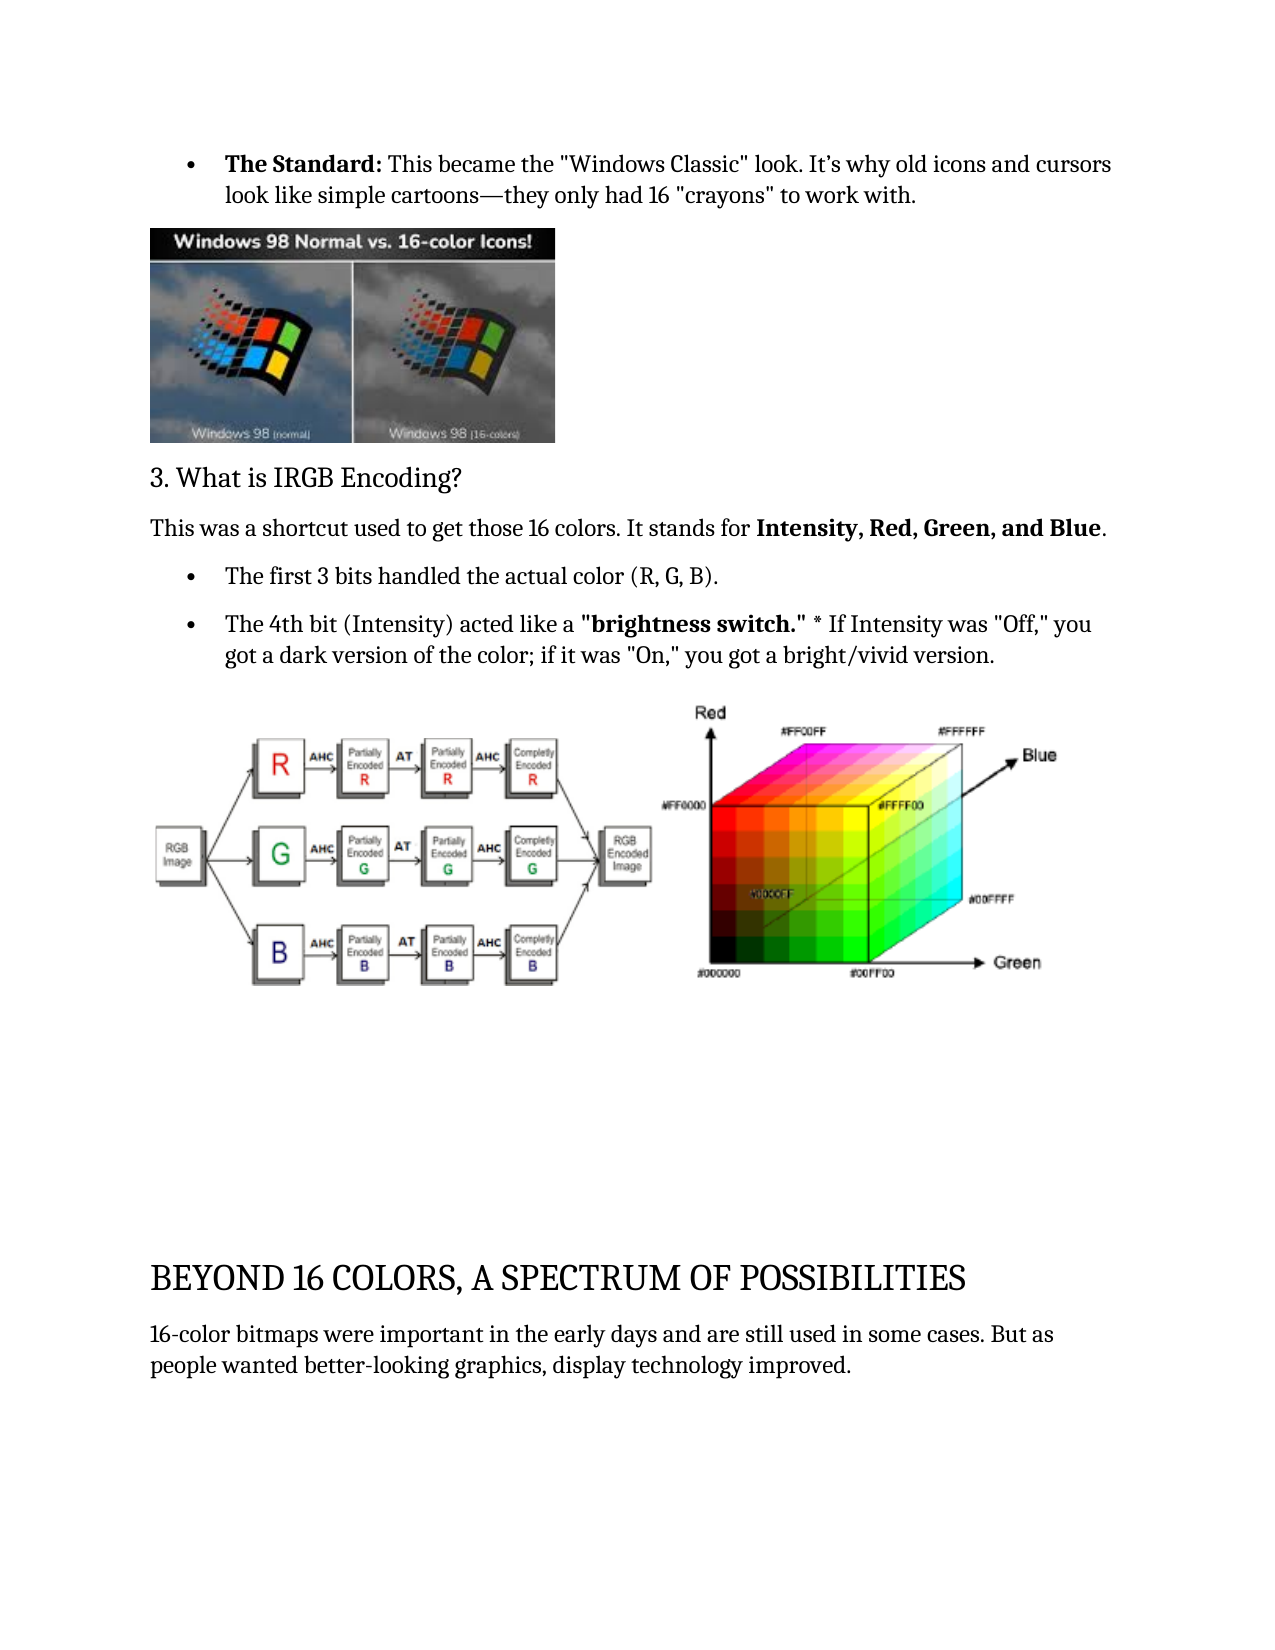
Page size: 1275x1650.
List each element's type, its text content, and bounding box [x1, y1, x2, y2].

list The Standard: This became the "Windows Classic" look. It’s why old icons and cursors look like simple cartoons—they only had 16 "crayons" to work with. [187, 150, 1125, 210]
text This was a shortcut used to get those 16 colors. It stands for Intensity, Red, Green, and Blue. [150, 514, 1125, 543]
text BEYOND 16 COLORS, A SPECTRUM OF POSSIBILITIES [150, 1257, 1125, 1300]
picture [657, 688, 1063, 986]
picture [150, 228, 556, 443]
text 16-color bitmaps were important in the early days and are still used in some cases. But as people wanted better-looking graphics, display technology improved. [150, 1320, 1125, 1380]
picture [155, 738, 653, 986]
list The 4th bit (Intensity) acted like a "brightness switch." * If Intensity was "Off," you got a dark version of the color; if it was "On," you got a bright/vivid version. [187, 609, 1125, 669]
list The first 3 bits handled the actual color (R, G, B). [187, 562, 1125, 591]
text 3. What is IRGB Encoding? [150, 461, 1125, 495]
